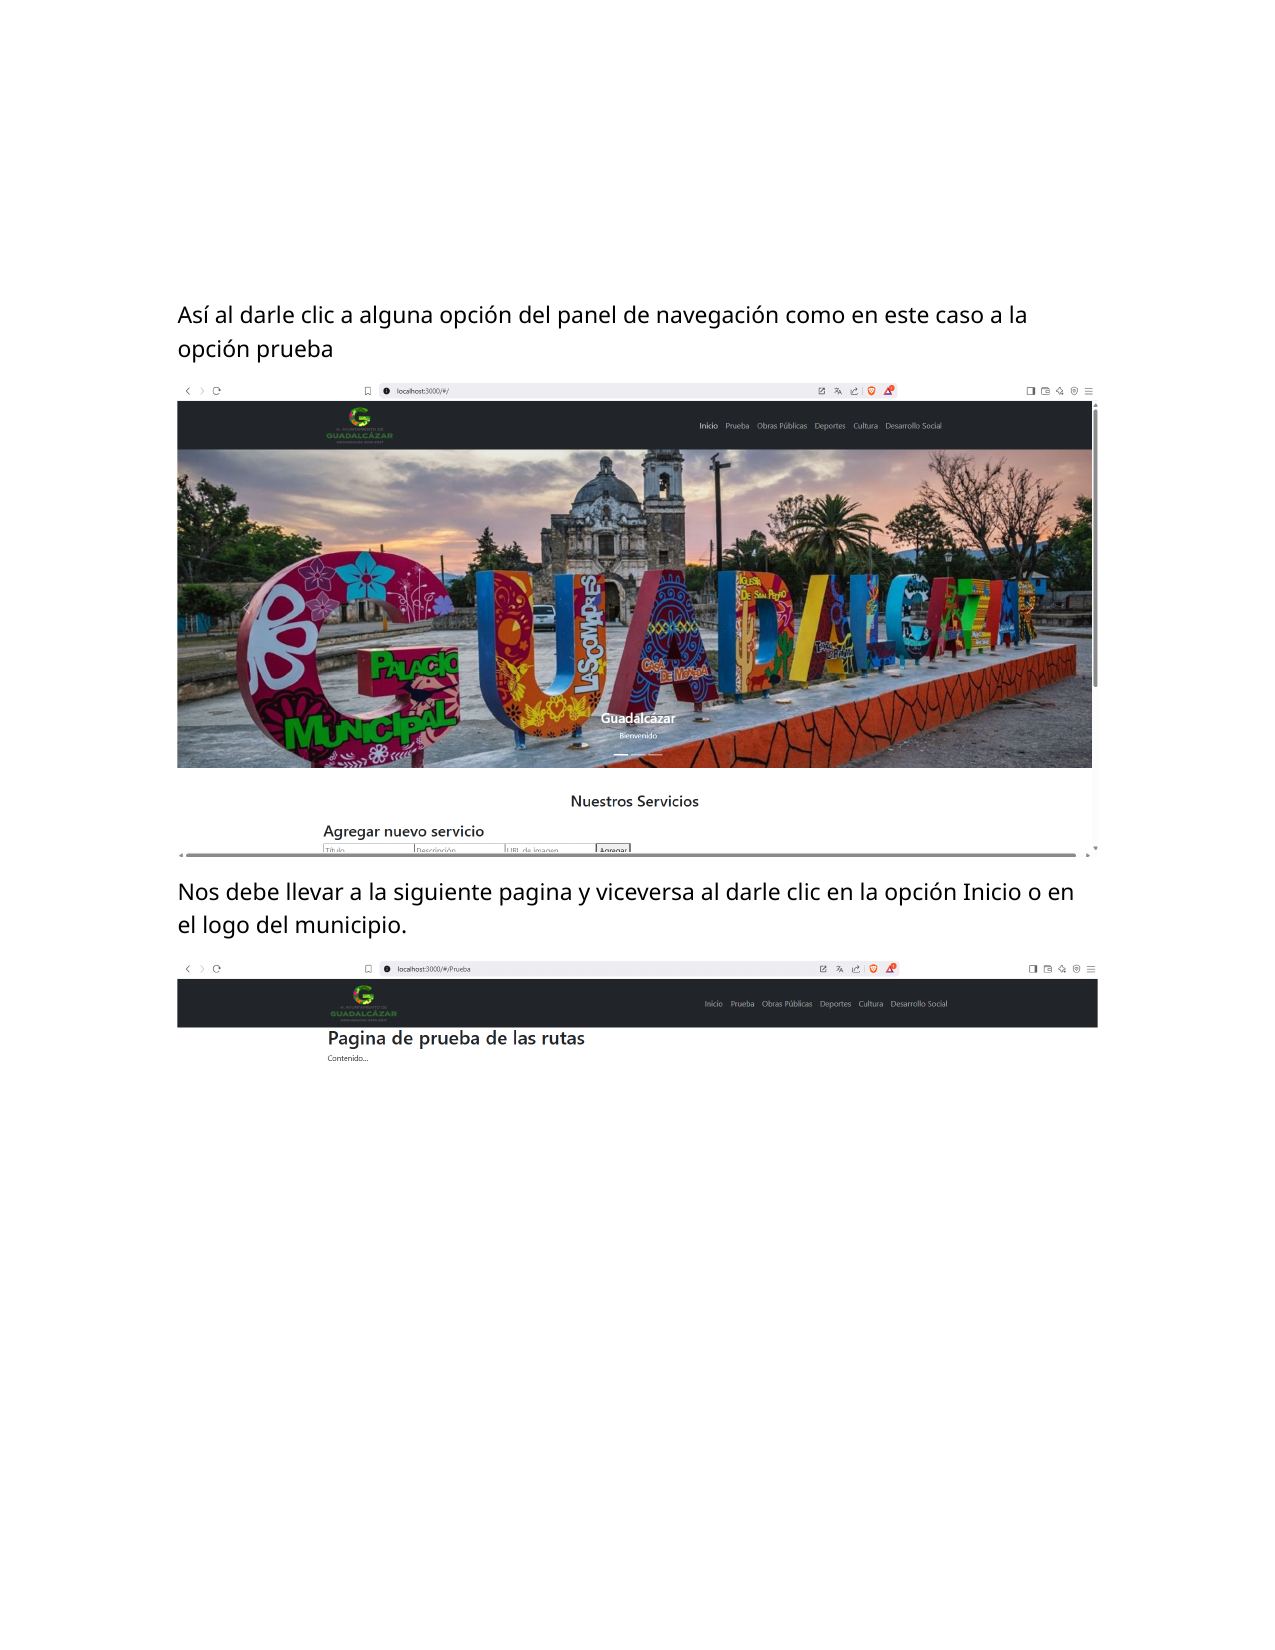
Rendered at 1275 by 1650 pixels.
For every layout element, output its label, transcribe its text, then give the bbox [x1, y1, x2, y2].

picture [177, 383, 1098, 857]
text Nos debe llevar a la siguiente pagina y viceversa al darle clic en la opción Inicio o en el logo del municipio. [177, 875, 1098, 940]
text Así al darle clic a alguna opción del panel de navegación como en este caso a la opción prueba [177, 299, 1098, 364]
picture [177, 959, 1098, 1435]
